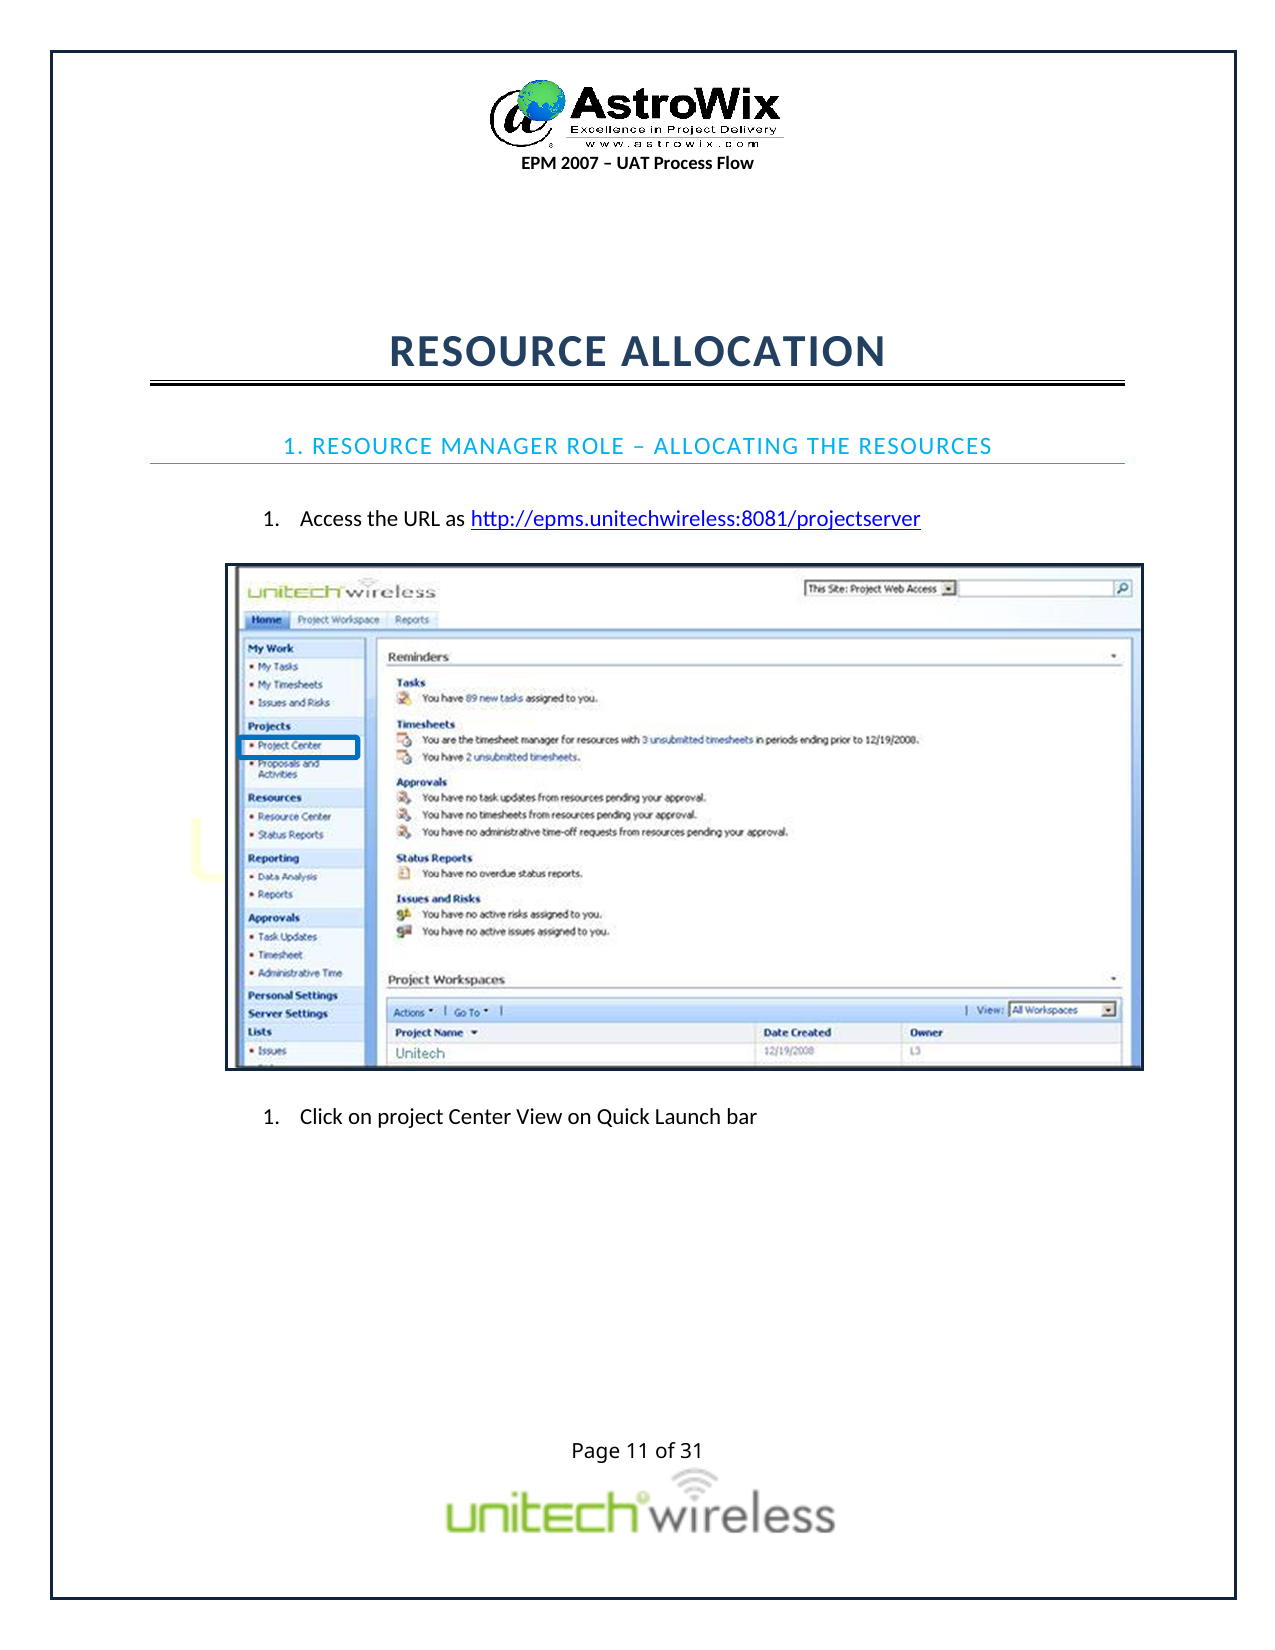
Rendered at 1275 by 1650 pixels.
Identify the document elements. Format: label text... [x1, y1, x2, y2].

subtitle 1. Resource Manager Role – Allocating the Resources [150, 430, 1125, 463]
subtitle Resource Allocation [150, 322, 1125, 380]
picture [228, 566, 1141, 1068]
picture [430, 1464, 845, 1543]
list Click on project Center View on Quick Launch bar [262, 1102, 1125, 1130]
picture [483, 75, 792, 152]
list Access the URL as http://epms.unitechwireless:8081/projectserver [262, 504, 1125, 533]
